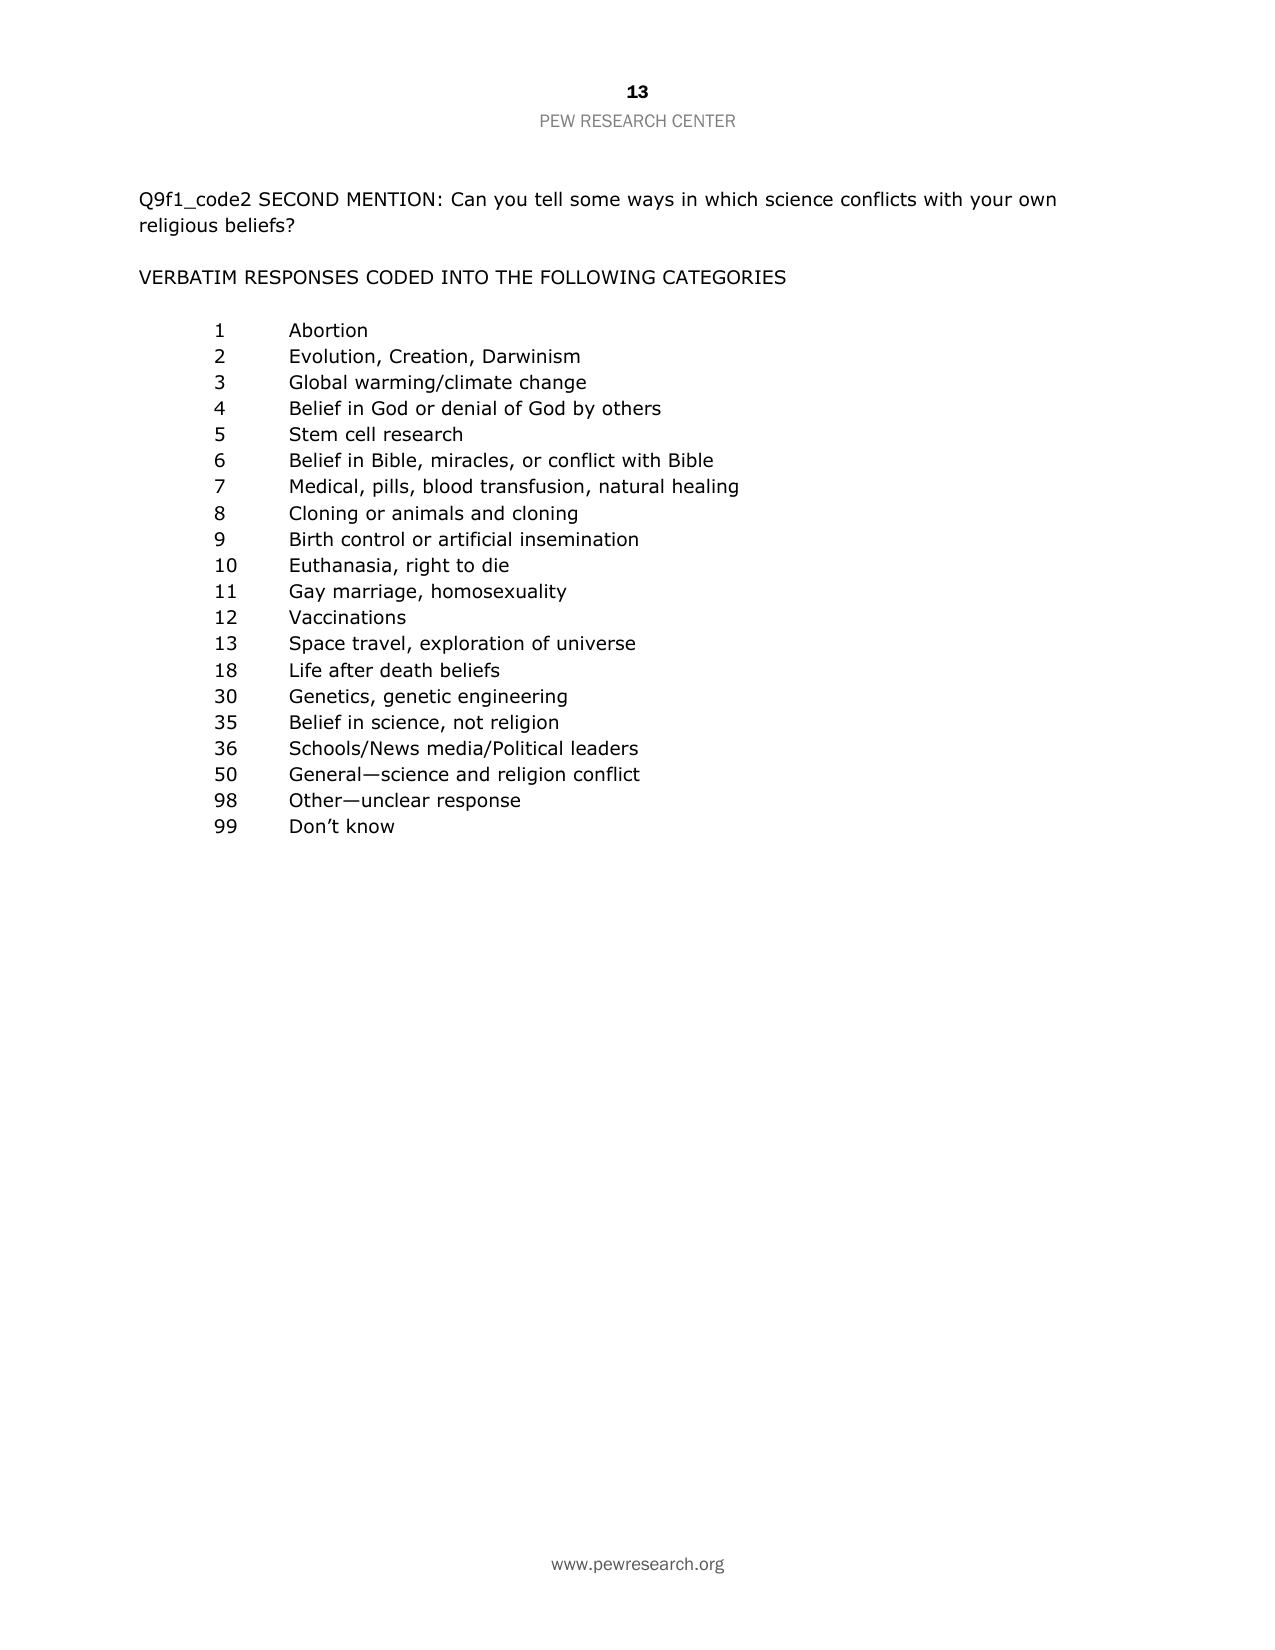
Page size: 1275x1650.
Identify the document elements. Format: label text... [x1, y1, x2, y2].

list Don’t know [214, 815, 1136, 838]
list Vaccinations [214, 606, 1136, 629]
list Medical, pills, blood transfusion, natural healing [214, 475, 1136, 498]
list Birth control or artificial insemination [214, 527, 1136, 550]
list Belief in science, not religion [214, 710, 1136, 733]
list Evolution, Creation, Darwinism [214, 344, 1136, 367]
list Gay marriage, homosexuality [214, 580, 1136, 602]
list Genetics, genetic engineering [214, 684, 1136, 707]
text VERBATIM RESPONSES CODED INTO THE FOLLOWING CATEGORIES [139, 266, 1136, 289]
list Euthanasia, right to die [214, 553, 1136, 576]
list Global warming/climate change [214, 371, 1136, 393]
list Schools/News media/Political leaders [214, 737, 1136, 759]
list Space travel, exploration of universe [214, 632, 1136, 655]
text Q9f1_code2 SECOND MENTION: Can you tell some ways in which science conflicts with your own religious beliefs? [139, 187, 1136, 236]
list Life after death beliefs [214, 658, 1136, 681]
list Cloning or animals and cloning [214, 501, 1136, 524]
list Other—unclear response [214, 789, 1136, 812]
list Belief in God or denial of God by others [214, 397, 1136, 419]
list Belief in Bible, miracles, or conflict with Bible [214, 449, 1136, 472]
list Stem cell research [214, 423, 1136, 446]
list Abortion [214, 318, 1136, 341]
list General—science and religion conflict [214, 763, 1136, 786]
